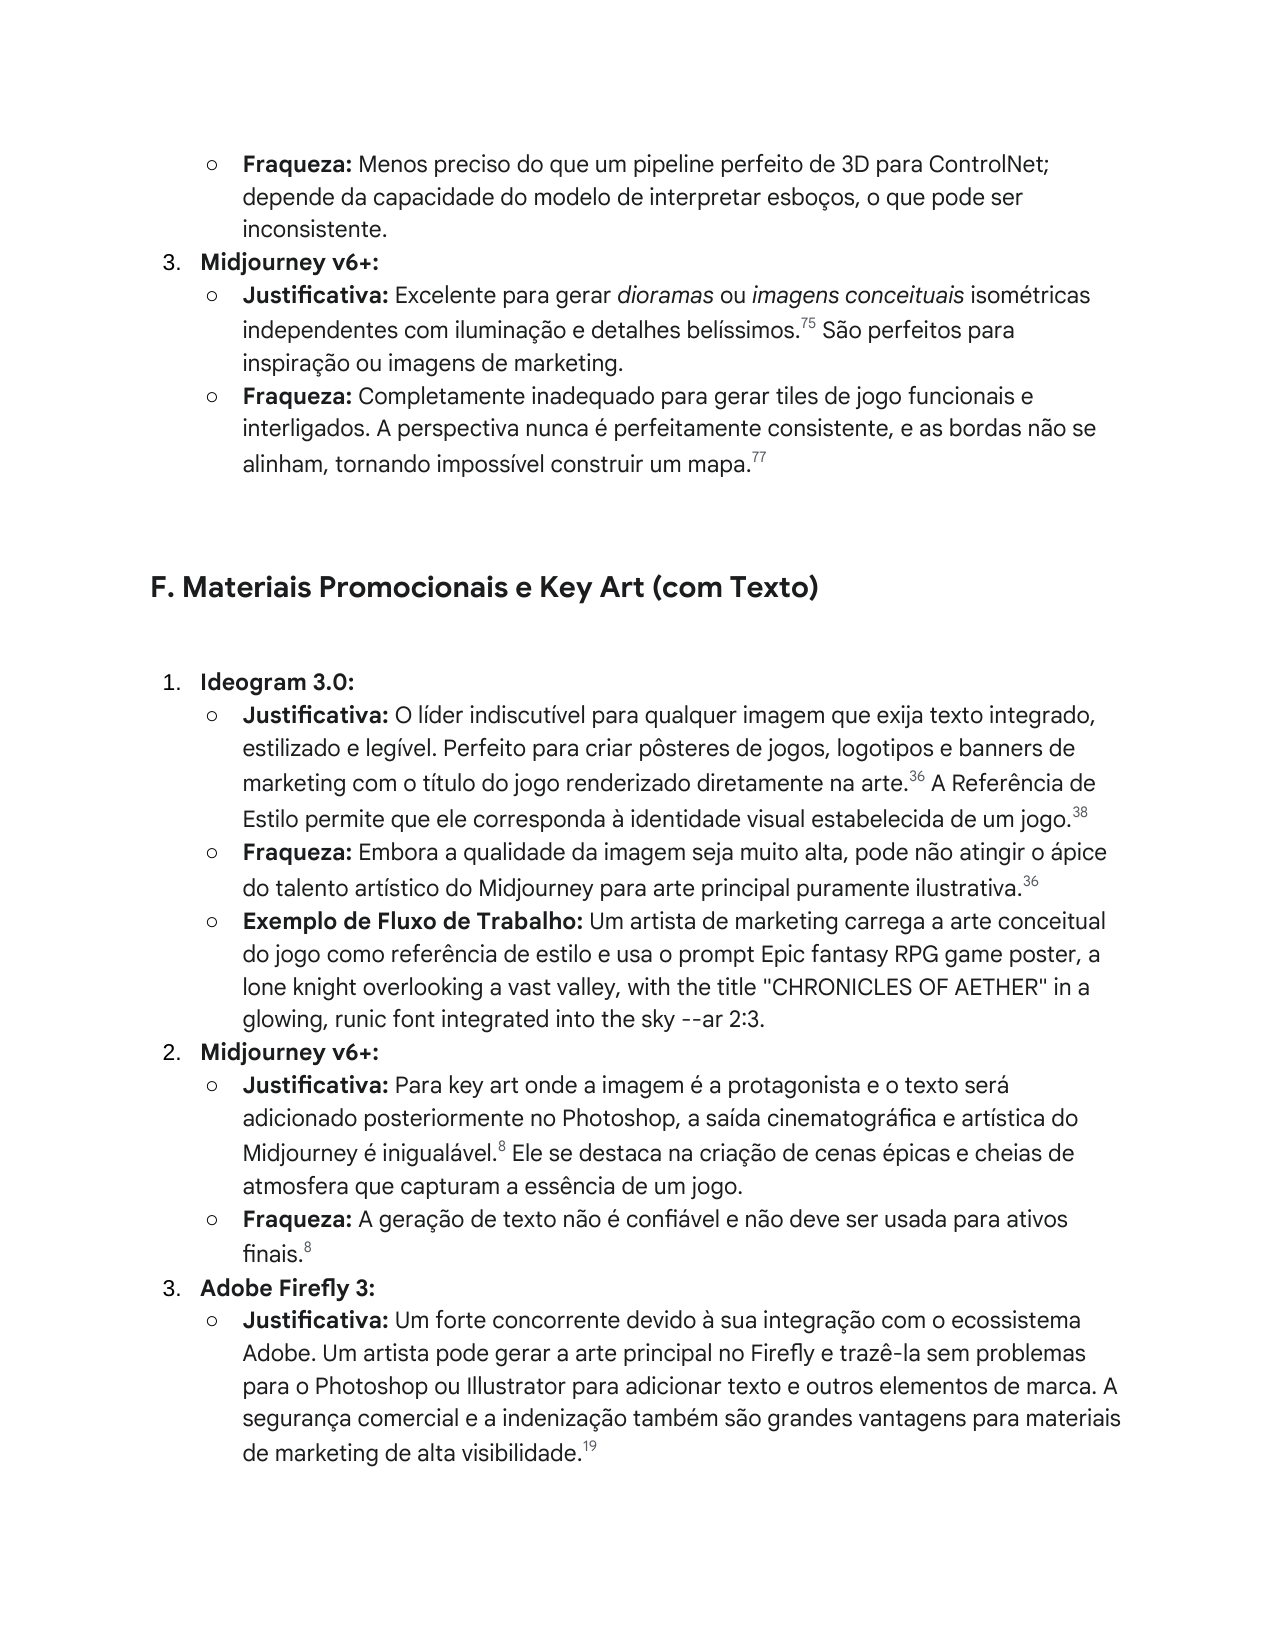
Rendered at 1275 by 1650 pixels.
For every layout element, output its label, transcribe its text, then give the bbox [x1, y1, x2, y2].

list Justificativa: Para key art onde a imagem é a protagonista e o texto será adicionado posteriormente no Photoshop, a saída cinematográfica e artística do Midjourney é inigualável.8 Ele se destaca na criação de cenas épicas e cheias de atmosfera que capturam a essência de um jogo. [205, 1071, 1125, 1201]
list Fraqueza: Embora a qualidade da imagem seja muito alta, pode não atingir o ápice do talento artístico do Midjourney para arte principal puramente ilustrativa.36 [205, 839, 1125, 903]
list Ideogram 3.0: [162, 669, 1125, 697]
subtitle F. Materiais Promocionais e Key Art (com Texto) [150, 569, 1125, 606]
list Midjourney v6+: [162, 1038, 1125, 1067]
list Exemplo de Fluxo de Trabalho: Um artista de marketing carrega a arte conceitual do jogo como referência de estilo e usa o prompt Epic fantasy RPG game poster, a lone knight overlooking a vast valley, with the title "CHRONICLES OF AETHER" in a glowing, runic font integrated into the sky --ar 2:3. [205, 907, 1125, 1034]
list Fraqueza: Completamente inadequado para gerar tiles de jogo funcionais e interligados. A perspectiva nunca é perfeitamente consistente, e as bordas não se alinham, tornando impossível construir um mapa.77 [205, 382, 1125, 479]
list Fraqueza: Menos preciso do que um pipeline perfeito de 3D para ControlNet; depende da capacidade do modelo de interpretar esboços, o que pode ser inconsistente. [205, 150, 1125, 244]
list Justificativa: Um forte concorrente devido à sua integração com o ecossistema Adobe. Um artista pode gerar a arte principal no Firefly e trazê-la sem problemas para o Photoshop ou Illustrator para adicionar texto e outros elementos de marca. A segurança comercial e a indenização também são grandes vantagens para materiais de marketing de alta visibilidade.19 [205, 1306, 1125, 1469]
list Justificativa: Excelente para gerar dioramas ou imagens conceituais isométricas independentes com iluminação e detalhes belíssimos.75 São perfeitos para inspiração ou imagens de marketing. [205, 281, 1125, 378]
list Midjourney v6+: [162, 248, 1125, 277]
list Fraqueza: A geração de texto não é confiável e não deve ser usada para ativos finais.8 [205, 1205, 1125, 1269]
list Justificativa: O líder indiscutível para qualquer imagem que exija texto integrado, estilizado e legível. Perfeito para criar pôsteres de jogos, logotipos e banners de marketing com o título do jogo renderizado diretamente na arte.36 A Referência de Estilo permite que ele corresponda à identidade visual estabelecida de um jogo.38 [205, 701, 1125, 834]
list Adobe Firefly 3: [162, 1274, 1125, 1302]
